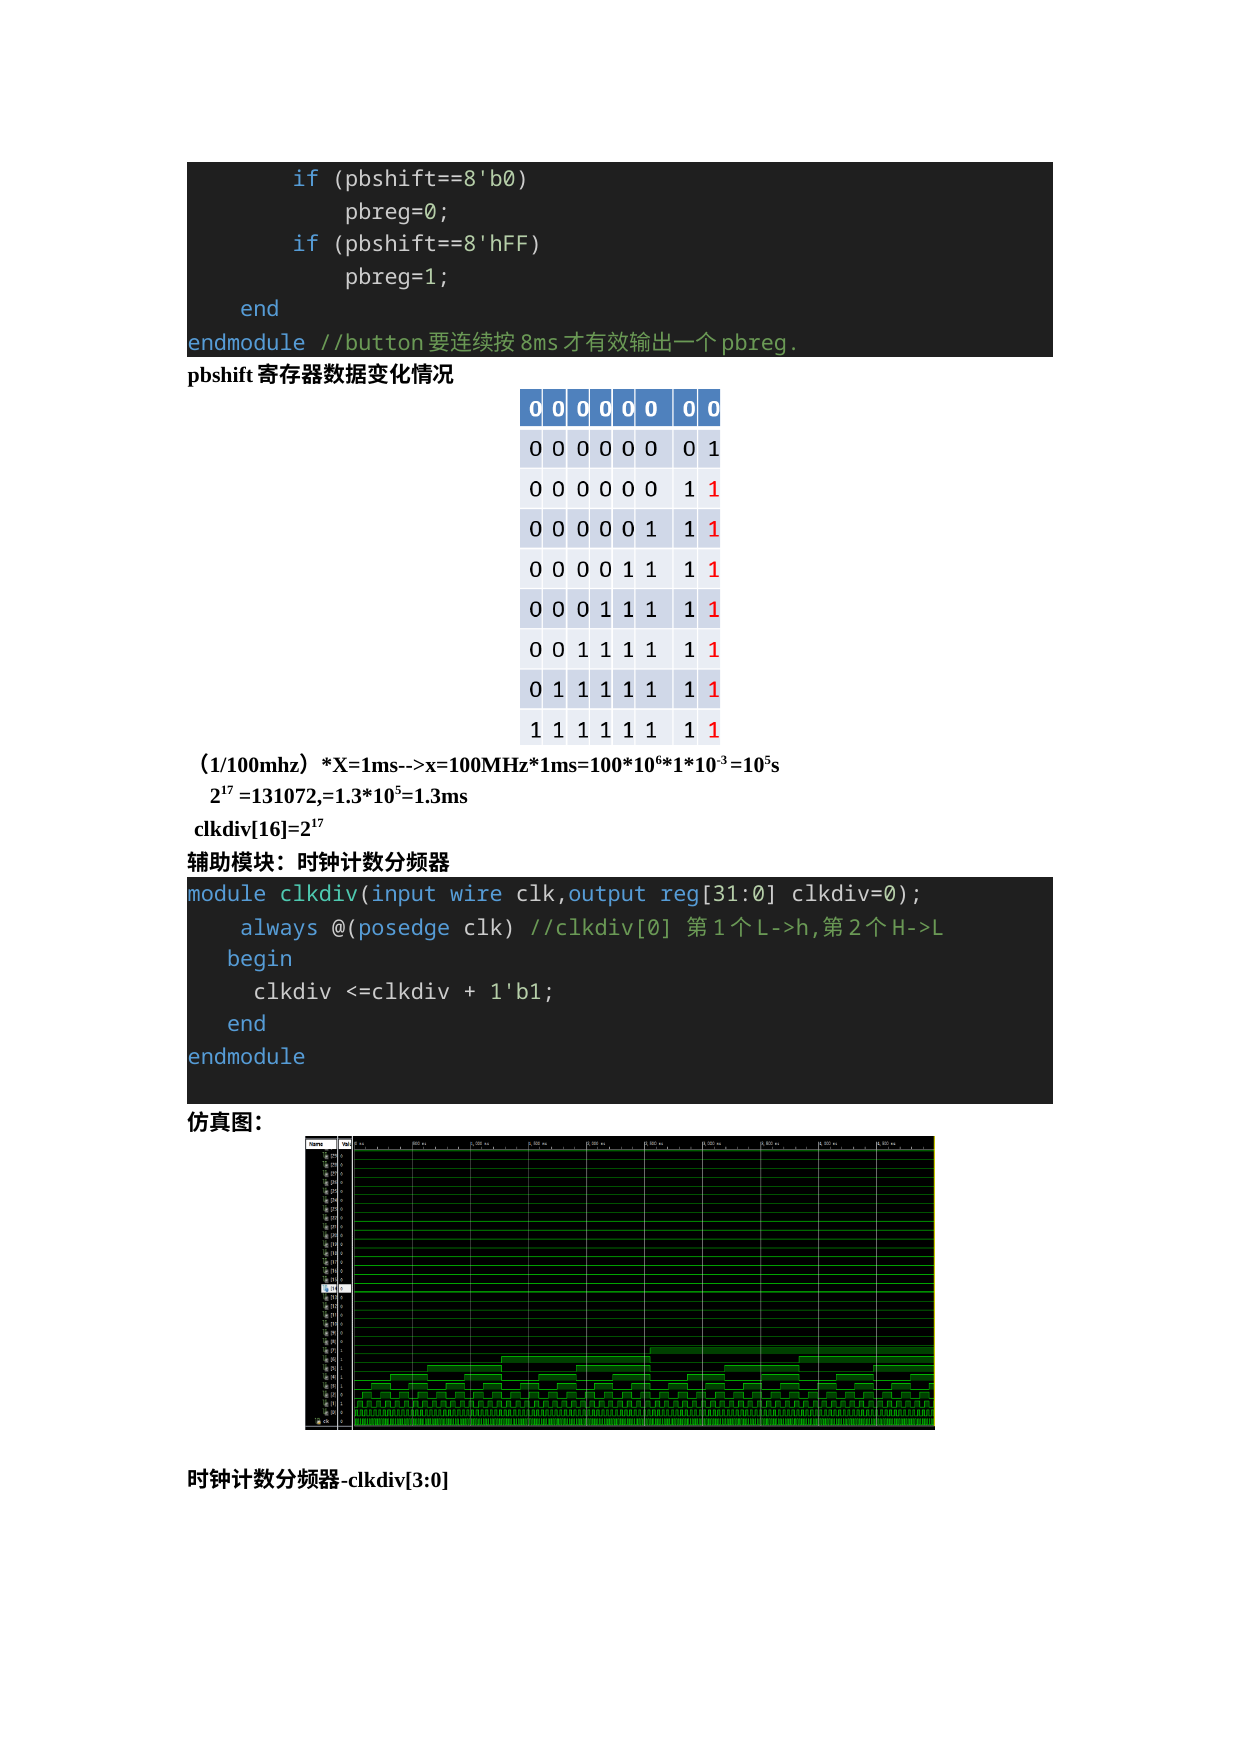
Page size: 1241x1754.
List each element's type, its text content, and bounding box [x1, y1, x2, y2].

text pbshift寄存器数据变化情况 [187, 357, 1053, 389]
text （1/100mhz）*X=1ms-->x=100MHz*1ms=100*106*1*10-3 =105s [187, 747, 1053, 779]
text pbreg=1; [187, 259, 1053, 292]
text clkdiv[16]=217 [187, 812, 1053, 844]
picture [520, 389, 721, 745]
text endmodule [187, 1039, 1053, 1072]
text end [187, 1007, 1053, 1039]
text pbreg=0; [187, 194, 1053, 227]
text 仿真图： [187, 1104, 1053, 1137]
text end [187, 292, 1053, 324]
text always @(posedge clk) //clkdiv[0] 第1个L->h,第2个H->L [187, 909, 1053, 942]
text 217 =131072,=1.3*105=1.3ms [187, 779, 1053, 812]
text if (pbshift==8'hFF) [187, 227, 1053, 259]
text if (pbshift==8'b0) [187, 162, 1053, 194]
text 时钟计数分频器-clkdiv[3:0] [187, 1462, 1053, 1494]
text clkdiv <=clkdiv + 1'b1; [187, 974, 1053, 1007]
text module clkdiv(input wire clk,output reg[31:0] clkdiv=0); [187, 877, 1053, 909]
text begin [187, 942, 1053, 974]
text endmodule //button要连续按8ms才有效输出一个pbreg. [187, 324, 1053, 357]
text 辅助模块：时钟计数分频器 [187, 844, 1053, 877]
picture [305, 1136, 935, 1430]
